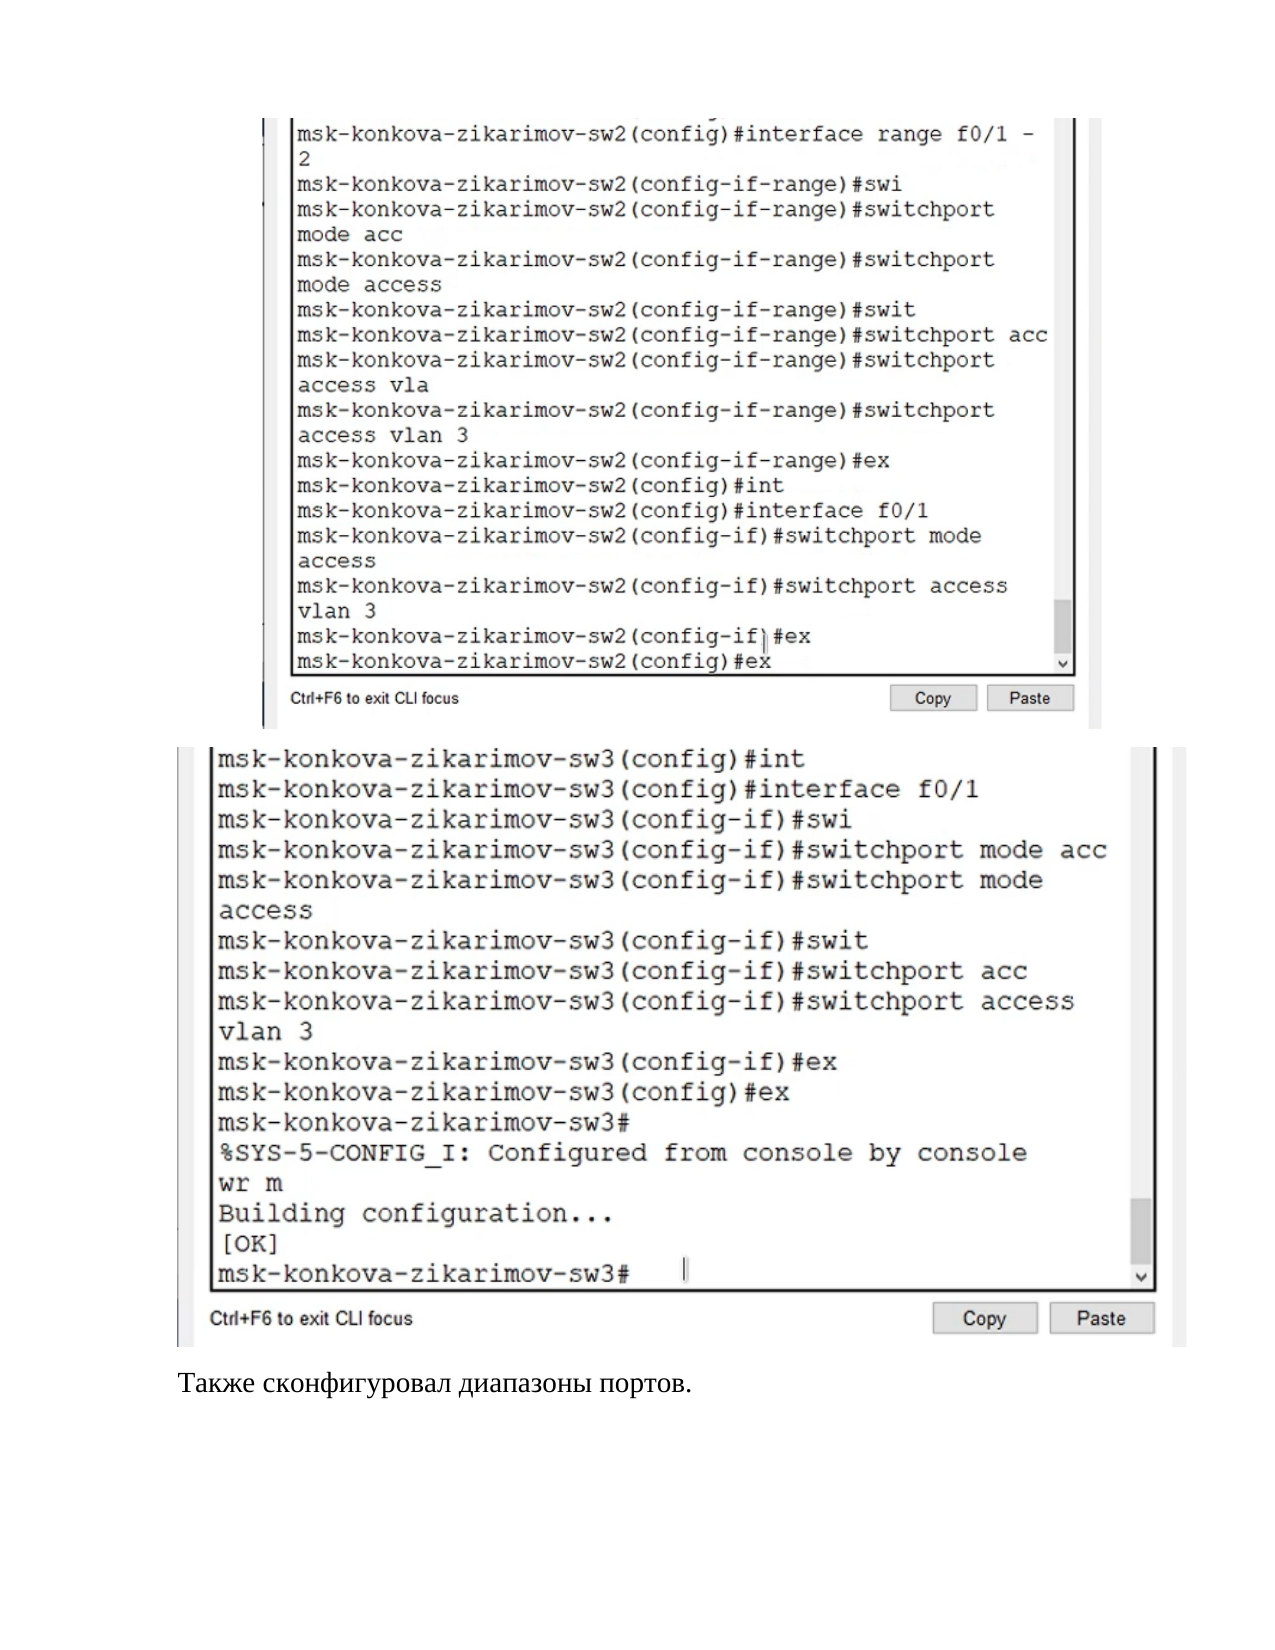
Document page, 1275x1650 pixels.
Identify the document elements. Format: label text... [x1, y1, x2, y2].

picture [177, 747, 1187, 1347]
text Также сконфигуровал диапазоны портов. [177, 1365, 1186, 1399]
picture [262, 118, 1102, 729]
